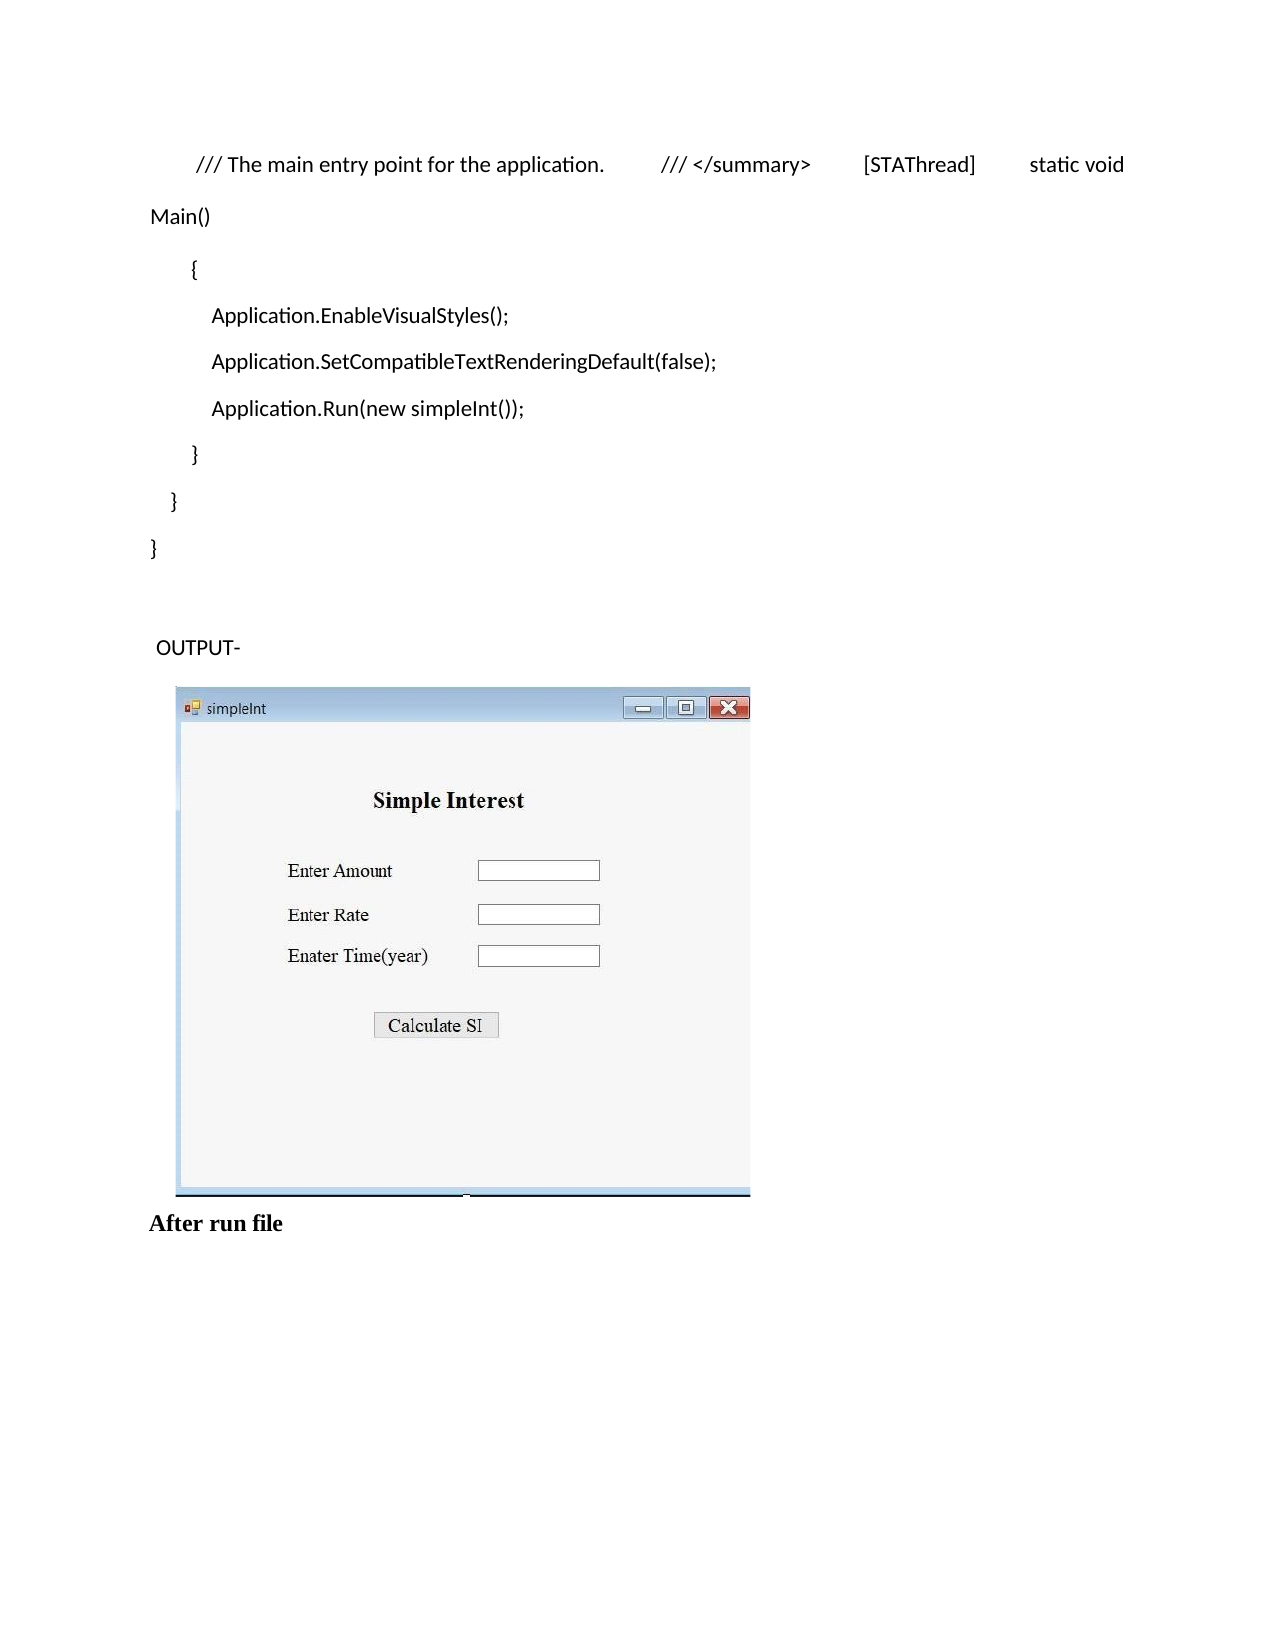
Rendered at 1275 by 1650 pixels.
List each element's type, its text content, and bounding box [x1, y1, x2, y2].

text Application.EnableVisualStyles(); Application.SetCompatibleTextRenderingDefault(false); Application.Run(new simpleInt()); [211, 301, 759, 422]
text } [149, 534, 1198, 562]
text /// The main entry point for the application. /// </summary> [STAThread] static void Main() [150, 150, 1125, 230]
text } [170, 487, 1198, 515]
picture [175, 686, 751, 696]
text } [191, 440, 1198, 468]
text { [191, 255, 1198, 283]
text OUTPUT- [156, 633, 1198, 661]
text After run file [148, 696, 1198, 1237]
